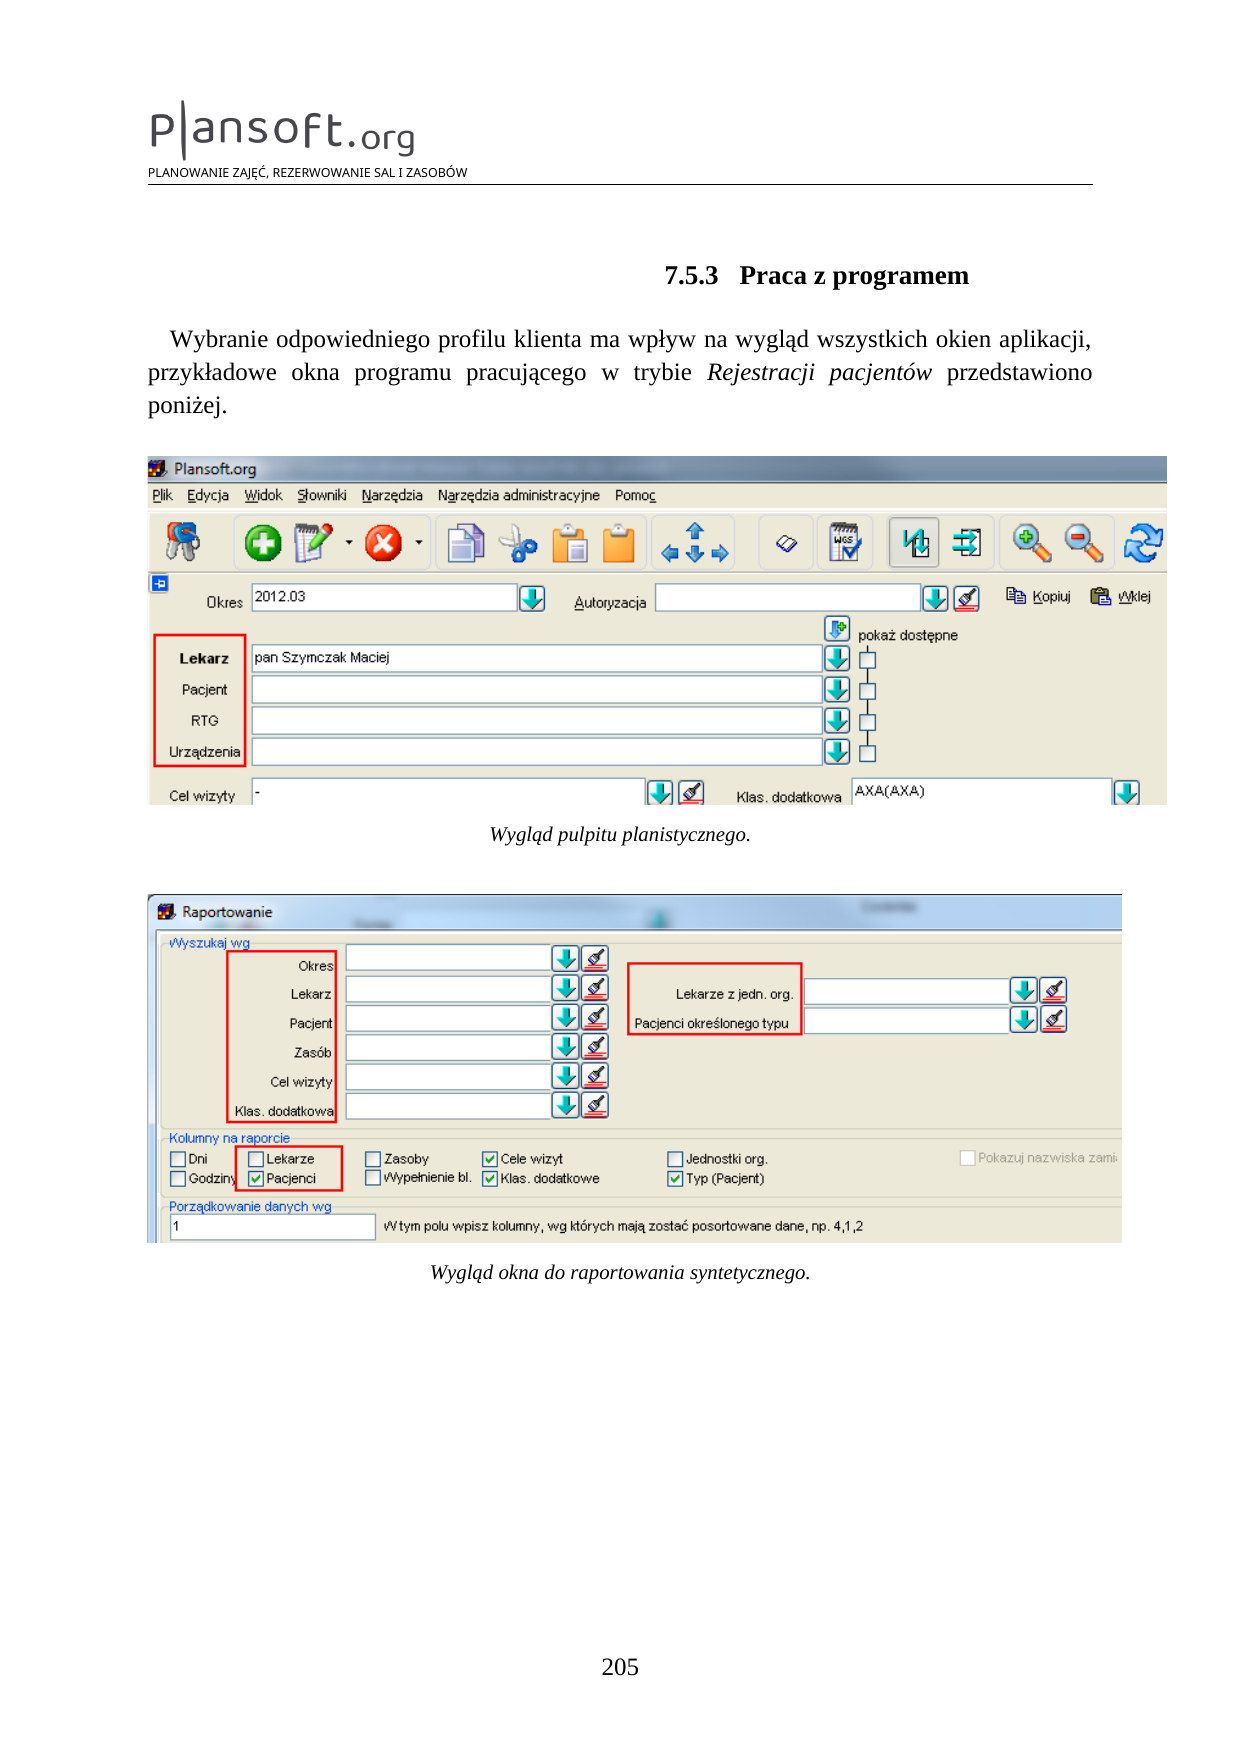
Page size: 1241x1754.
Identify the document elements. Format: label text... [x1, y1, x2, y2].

picture [147, 73, 418, 165]
picture [147, 456, 1167, 805]
subtitle Praca z programem [664, 259, 1093, 290]
text Wygląd okna do raportowania syntetycznego. [148, 1260, 1093, 1284]
picture [147, 894, 1122, 1243]
text Wybranie odpowiedniego profilu klienta ma wpływ na wygląd wszystkich okien aplikacji, przykładowe okna programu pracującego w trybie Rejestracji pacjentów przedstawiono poniżej. [148, 324, 1093, 419]
text Wygląd pulpitu planistycznego. [148, 822, 1093, 846]
